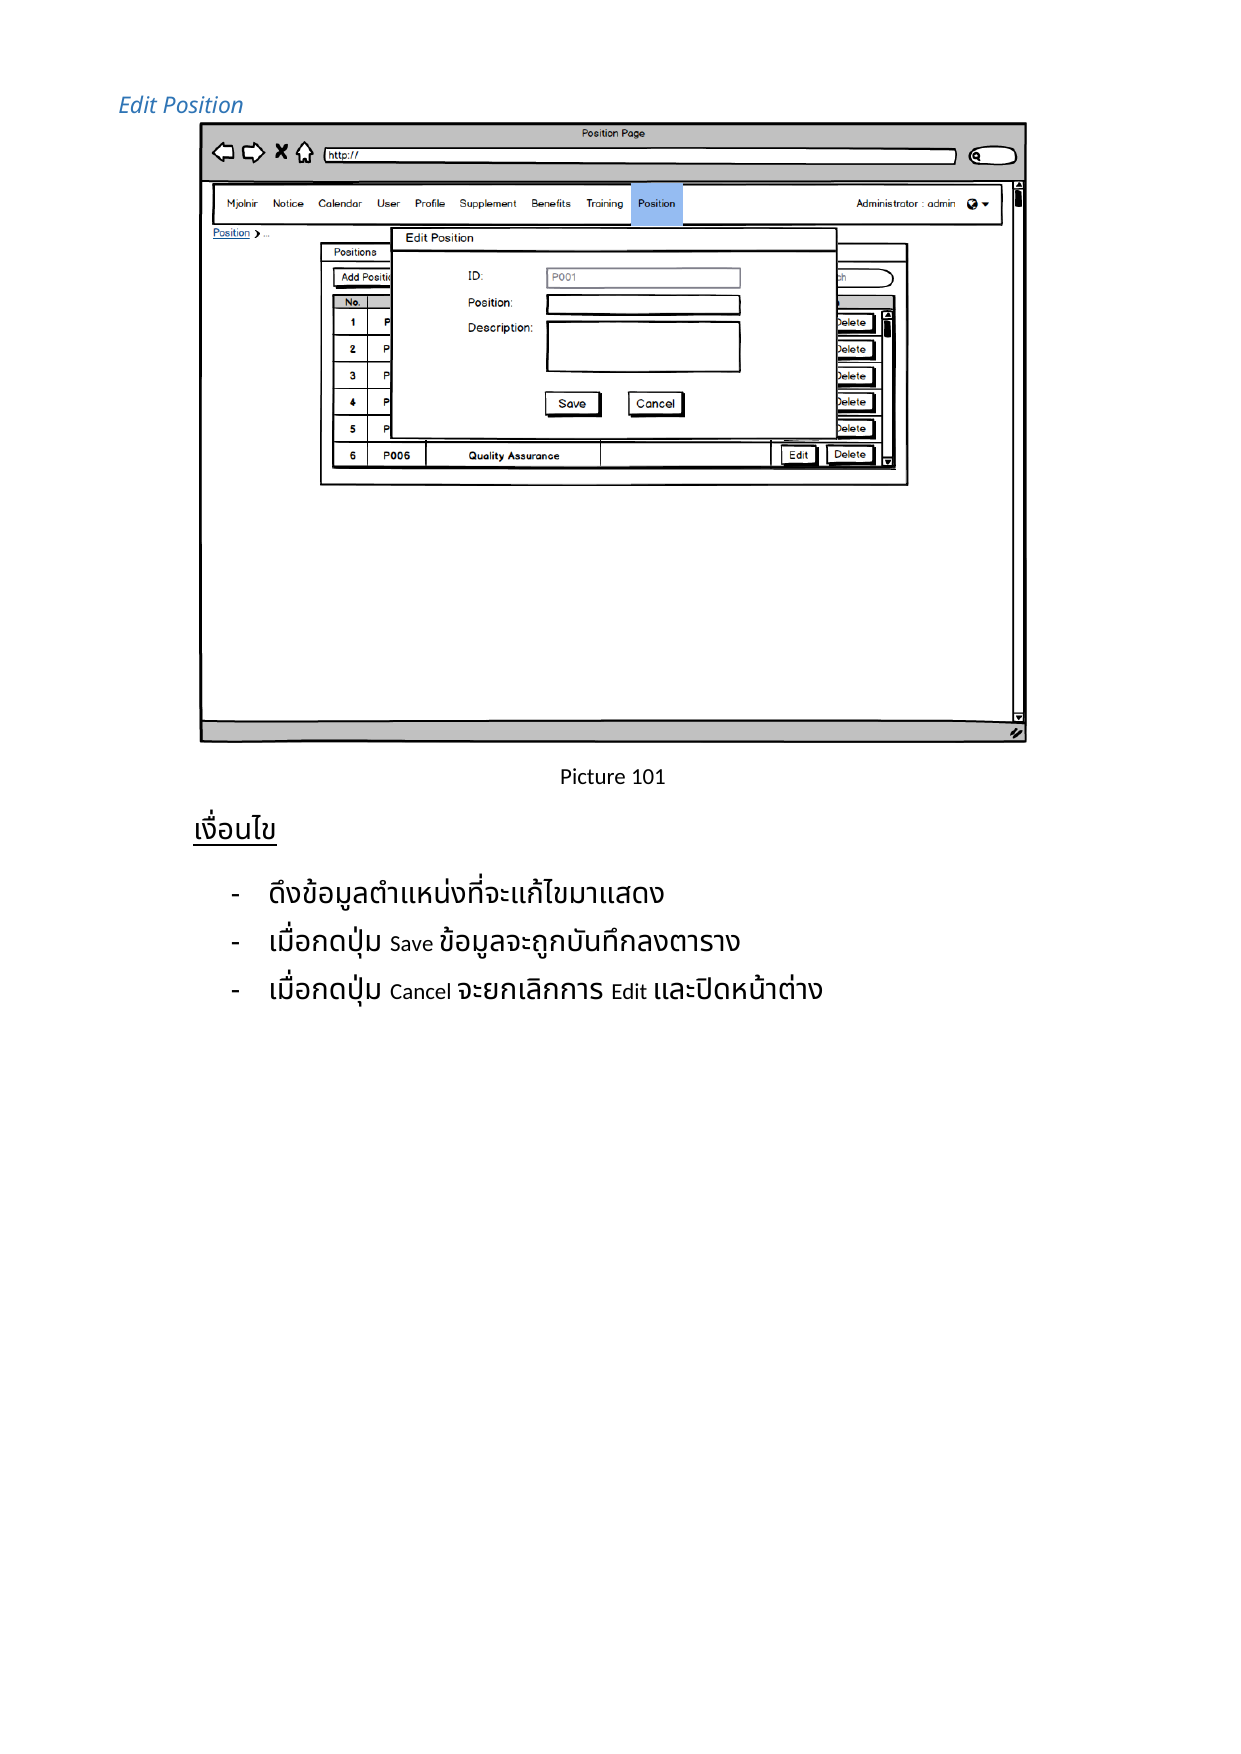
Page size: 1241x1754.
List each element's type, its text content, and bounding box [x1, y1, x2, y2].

subtitle Edit Position [118, 89, 1107, 120]
list เมื่อกดปุ่ม Cancel จะยกเลิกการ Edit และปิดหน้าต่าง [231, 968, 1107, 1013]
picture [199, 122, 1027, 743]
text Picture 101 [118, 762, 1107, 790]
list ดึงข้อมูลตำแหน่งที่จะแก้ไขมาแสดง [231, 873, 1107, 917]
list เมื่อกดปุ่ม Save ข้อมูลจะถูกบันทึกลงตาราง [231, 921, 1107, 965]
text เงื่อนไข [118, 809, 1107, 853]
